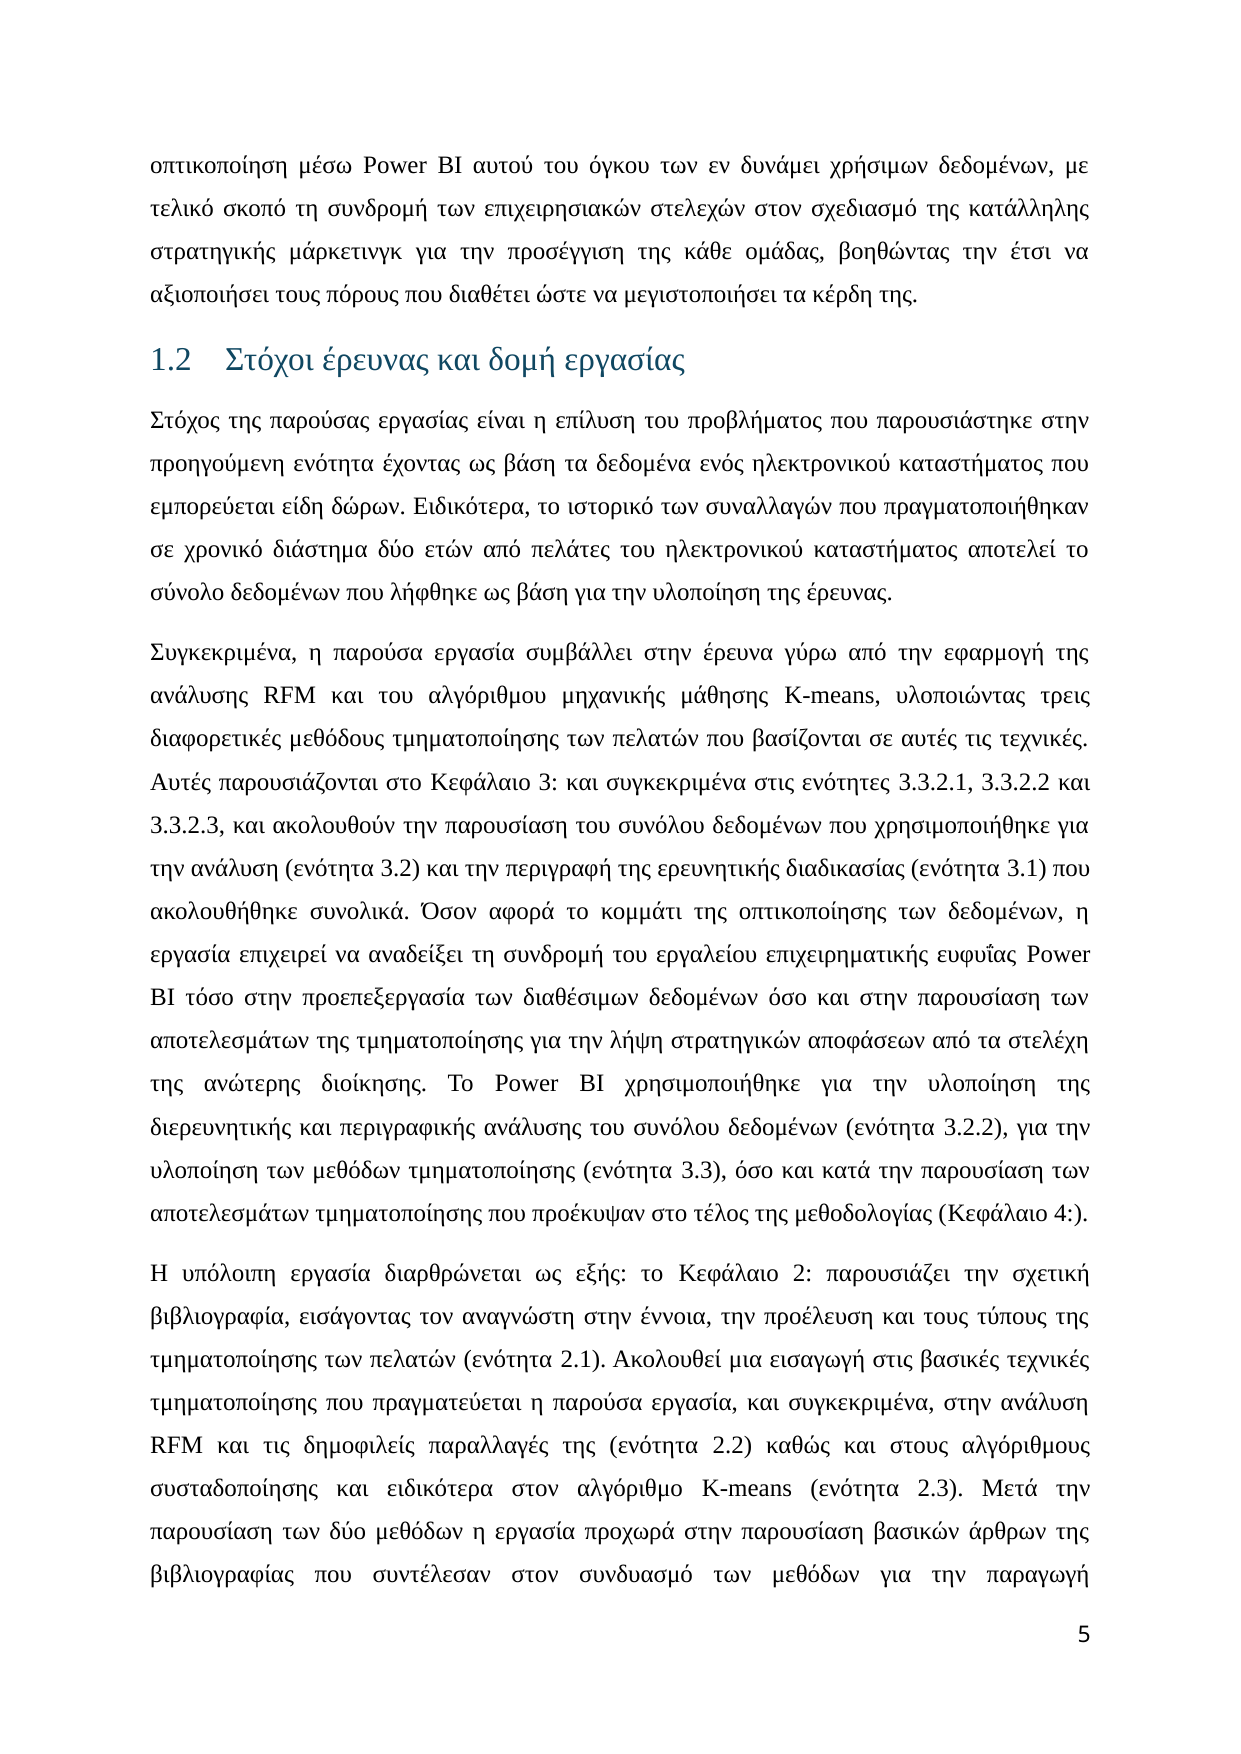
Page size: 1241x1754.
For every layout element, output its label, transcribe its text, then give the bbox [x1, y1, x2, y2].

subtitle Στόχοι έρευνας και δομή εργασίας [150, 339, 1090, 377]
text Συγκεκριμένα, η παρούσα εργασία συμβάλλει στην έρευνα γύρω από την εφαρμογή της ανάλυσης RFM και του αλγόριθμου μηχανικής μάθησης K-means, υλοποιώντας τρεις διαφορετικές μεθόδους τμηματοποίησης των πελατών που βασίζονται σε αυτές τις τεχνικές. Αυτές παρουσιάζονται στο Κεφάλαιο 3 και συγκεκριμένα στις ενότητες 3.3.2.1, 3.3.2.2 και 3.3.2.3, και ακολουθούν την παρουσίαση του συνόλου δεδομένων που χρησιμοποιήθηκε για την ανάλυση (ενότητα 3.2) και την περιγραφή της ερευνητικής διαδικασίας (ενότητα 3.1) που ακολουθήθηκε συνολικά. Όσον αφορά το κομμάτι της οπτικοποίησης των δεδομένων, η εργασία επιχειρεί να αναδείξει τη συνδρομή του εργαλείου επιχειρηματικής ευφυΐας Power BI τόσο στην προεπεξεργασία των διαθέσιμων δεδομένων όσο και στην παρουσίαση των αποτελεσμάτων της τμηματοποίησης για την λήψη στρατηγικών αποφάσεων από τα στελέχη της ανώτερης διοίκησης. Το Power BI χρησιμοποιήθηκε για την υλοποίηση της διερευνητικής και περιγραφικής ανάλυσης του συνόλου δεδομένων (ενότητα 3.2.2), για την υλοποίηση των μεθόδων τμηματοποίησης (ενότητα 3.3), όσο και κατά την παρουσίαση των αποτελεσμάτων τμηματοποίησης που προέκυψαν στο τέλος της μεθοδολογίας (Κεφάλαιο 4). [150, 637, 1090, 1227]
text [150, 1258, 1090, 1588]
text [150, 150, 1090, 308]
text Στόχος της παρούσας εργασίας είναι η επίλυση του προβλήματος που παρουσιάστηκε στην προηγούμενη ενότητα έχοντας ως βάση τα δεδομένα ενός ηλεκτρονικού καταστήματος που εμπορεύεται είδη δώρων. Ειδικότερα, το ιστορικό των συναλλαγών που πραγματοποιήθηκαν σε χρονικό διάστημα δύο ετών από πελάτες του ηλεκτρονικού καταστήματος αποτελεί το σύνολο δεδομένων που λήφθηκε ως βάση για την υλοποίηση της έρευνας. [150, 405, 1090, 606]
